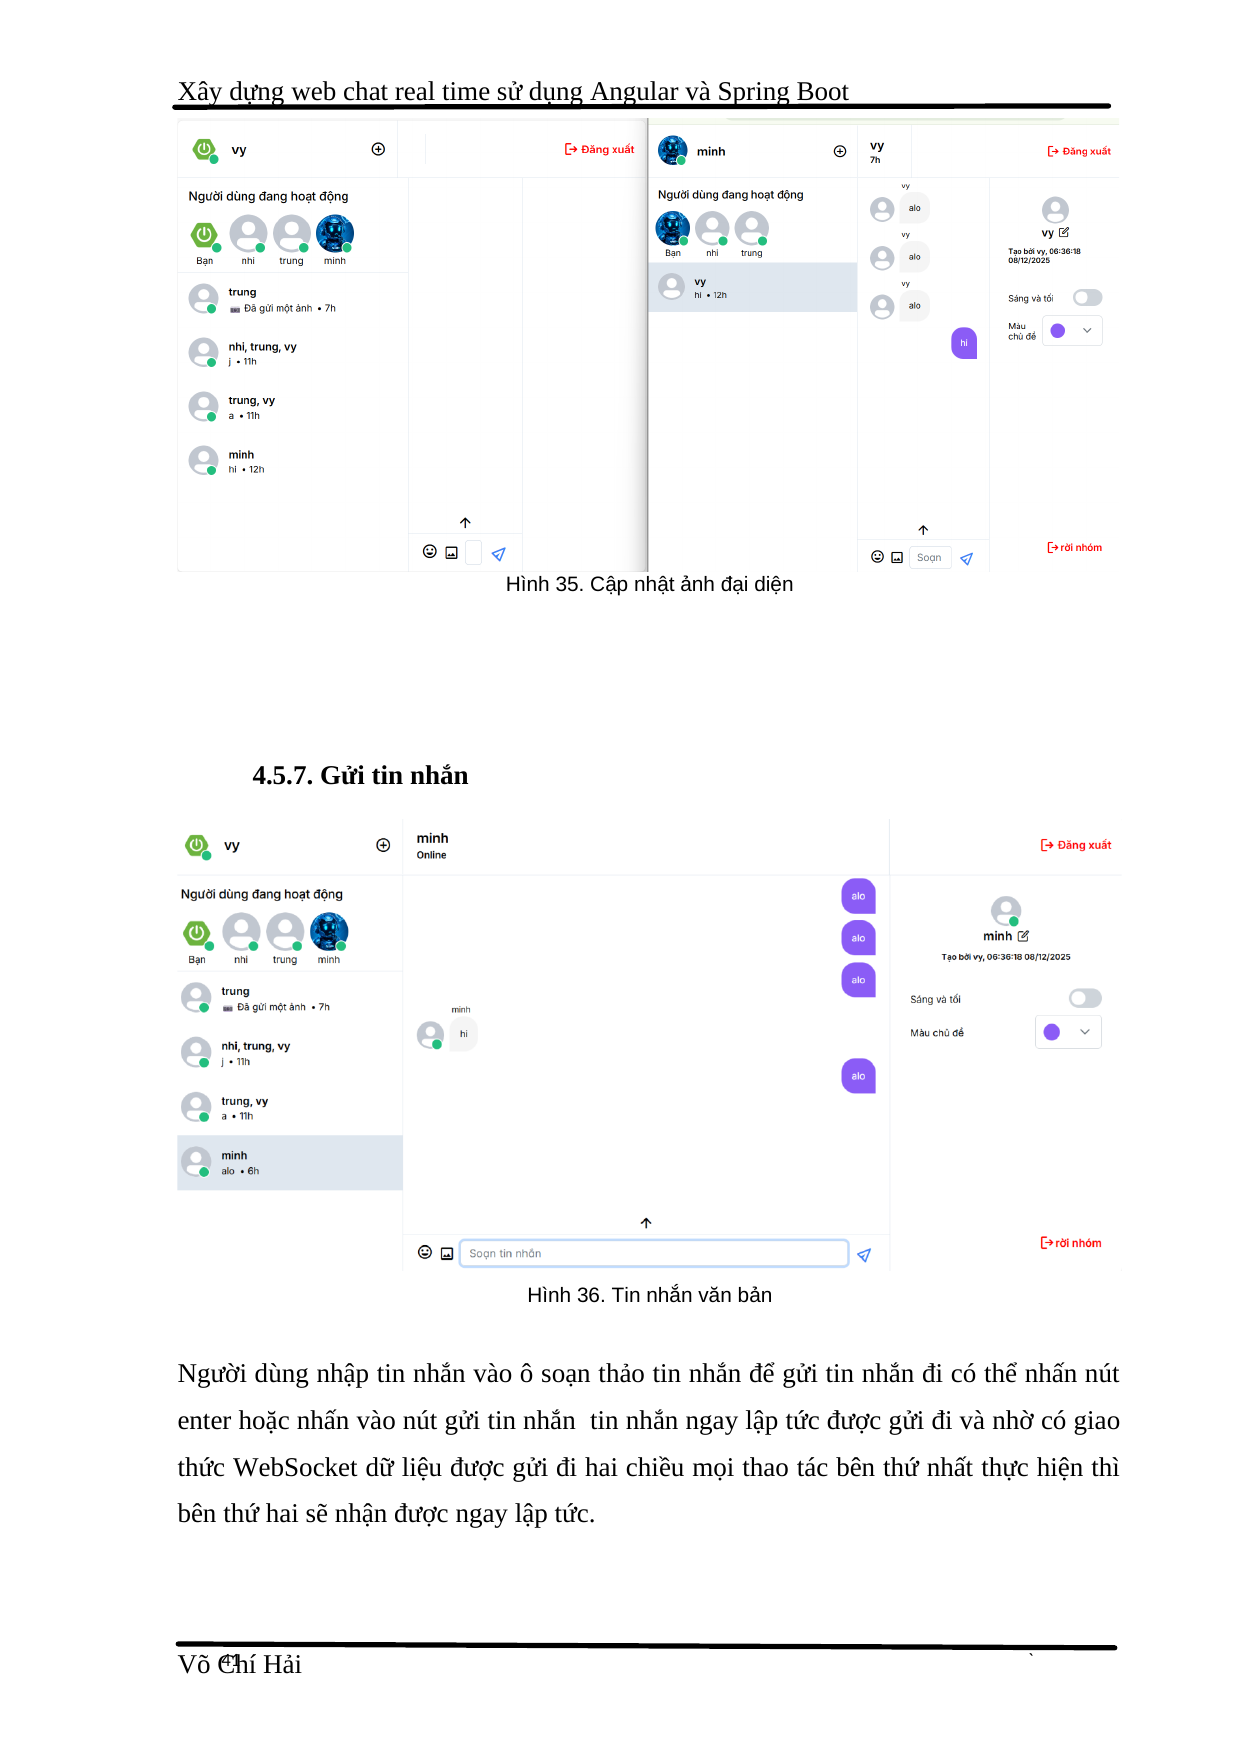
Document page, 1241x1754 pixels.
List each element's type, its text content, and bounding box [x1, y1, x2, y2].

text Hình 35. Cập nhật ảnh đại diện [177, 571, 1122, 595]
subtitle 4.5.7. Gửi tin nhắn [177, 759, 1122, 790]
picture [177, 819, 1122, 1271]
picture [177, 118, 1120, 572]
text Hình 36. Tin nhắn văn bản [177, 1283, 1122, 1307]
text Người dùng nhập tin nhắn vào ô soạn thảo tin nhắn để gửi tin nhắn đi có thể nhấn nút enter hoặc nhấn vào nút gửi tin nhắn tin nhắn ngay lập tức được gửi đi và nhờ có giao thức WebSocket dữ liệu được gửi đi hai chiều mọi thao tác bên thứ nhất thực hiện thì bên thứ hai sẽ nhận được ngay lập tức. [177, 1357, 1122, 1528]
